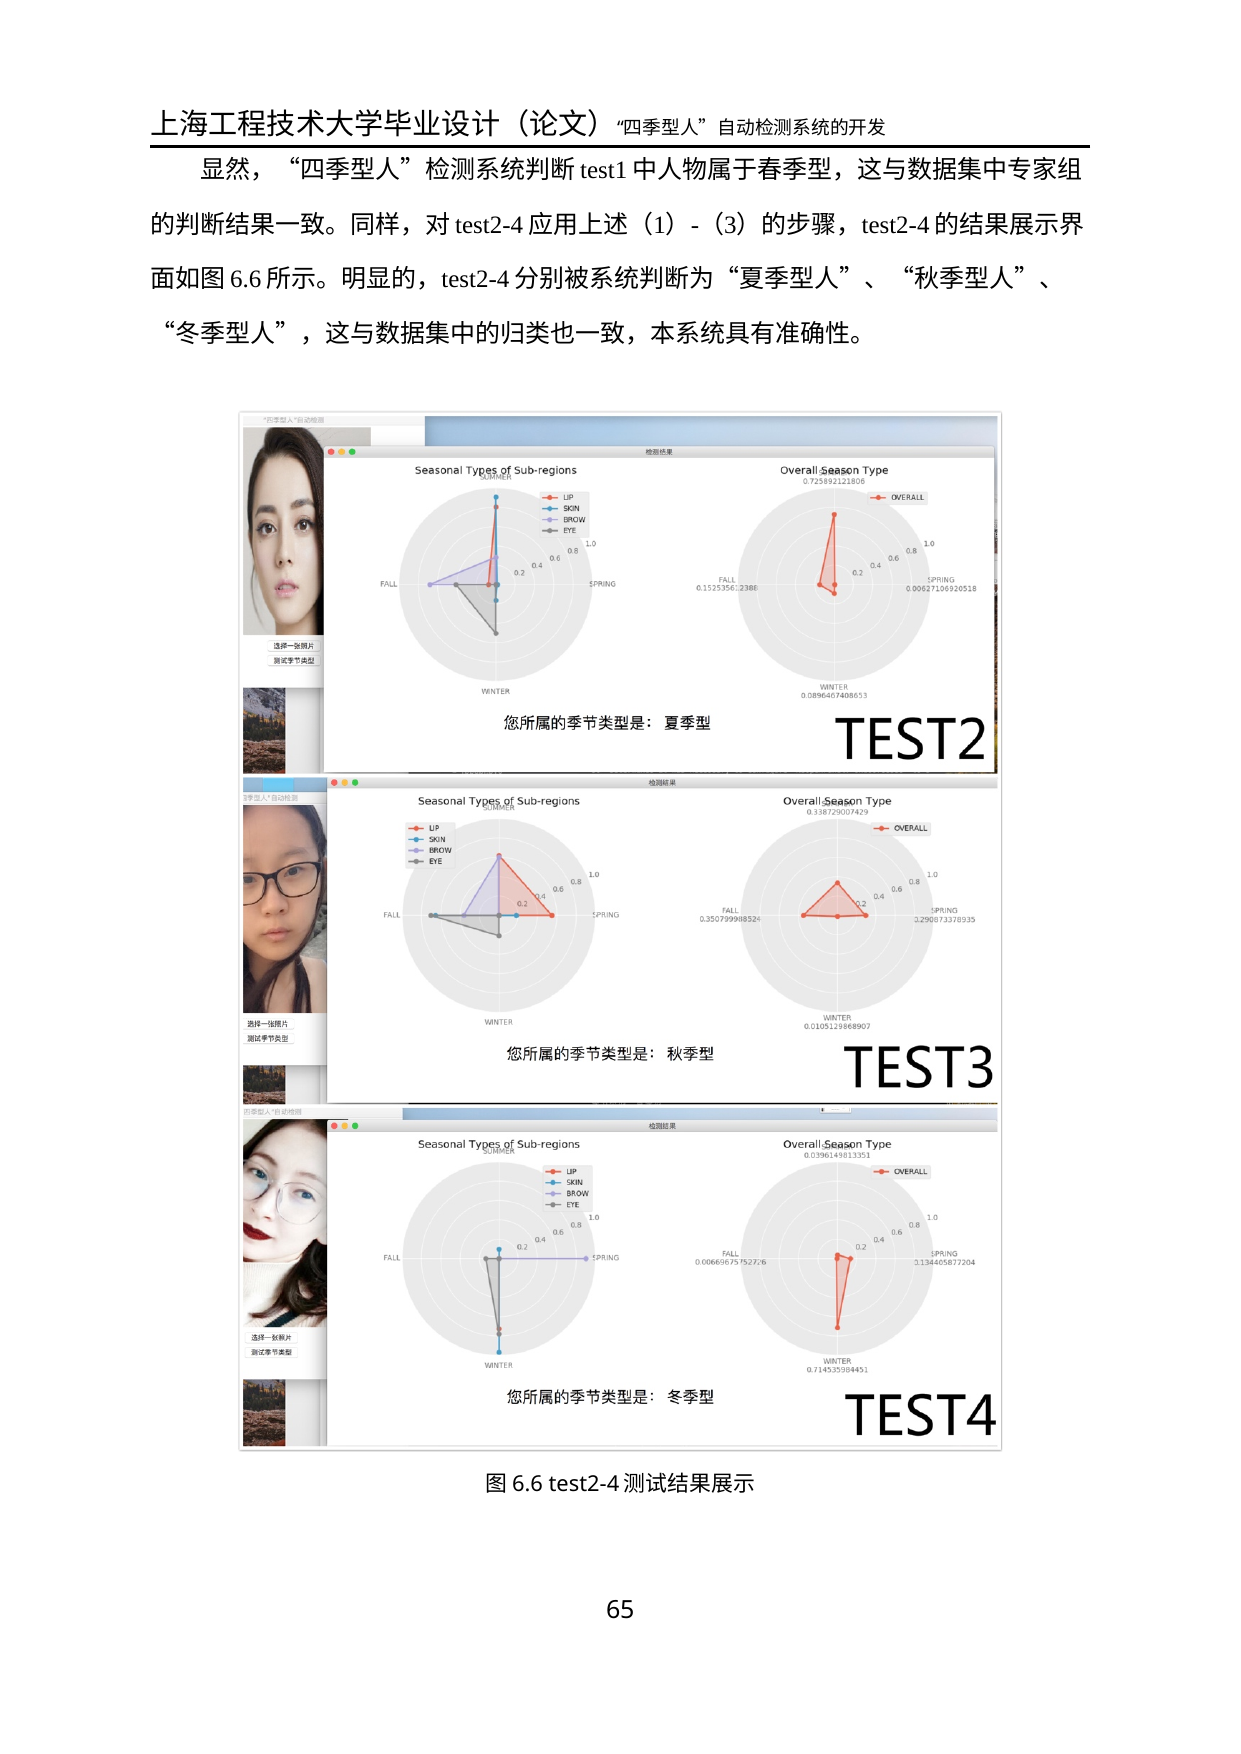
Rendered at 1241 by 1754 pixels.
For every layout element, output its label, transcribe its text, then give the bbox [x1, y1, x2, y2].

text 图6.6 test2-4测试结果展示 [150, 1466, 1090, 1498]
picture [237, 410, 1003, 1452]
text 显然，“四季型人”检测系统判断test1中人物属于春季型，这与数据集中专家组的判断结果一致。同样，对test2-4应用上述（1）-（3）的步骤，test2-4的结果展示界面如图6.6所示。明显的，test2-4分别被系统判断为“夏季型人”、“秋季型人”、“冬季型人”，这与数据集中的归类也一致，本系统具有准确性。 [150, 150, 1090, 349]
